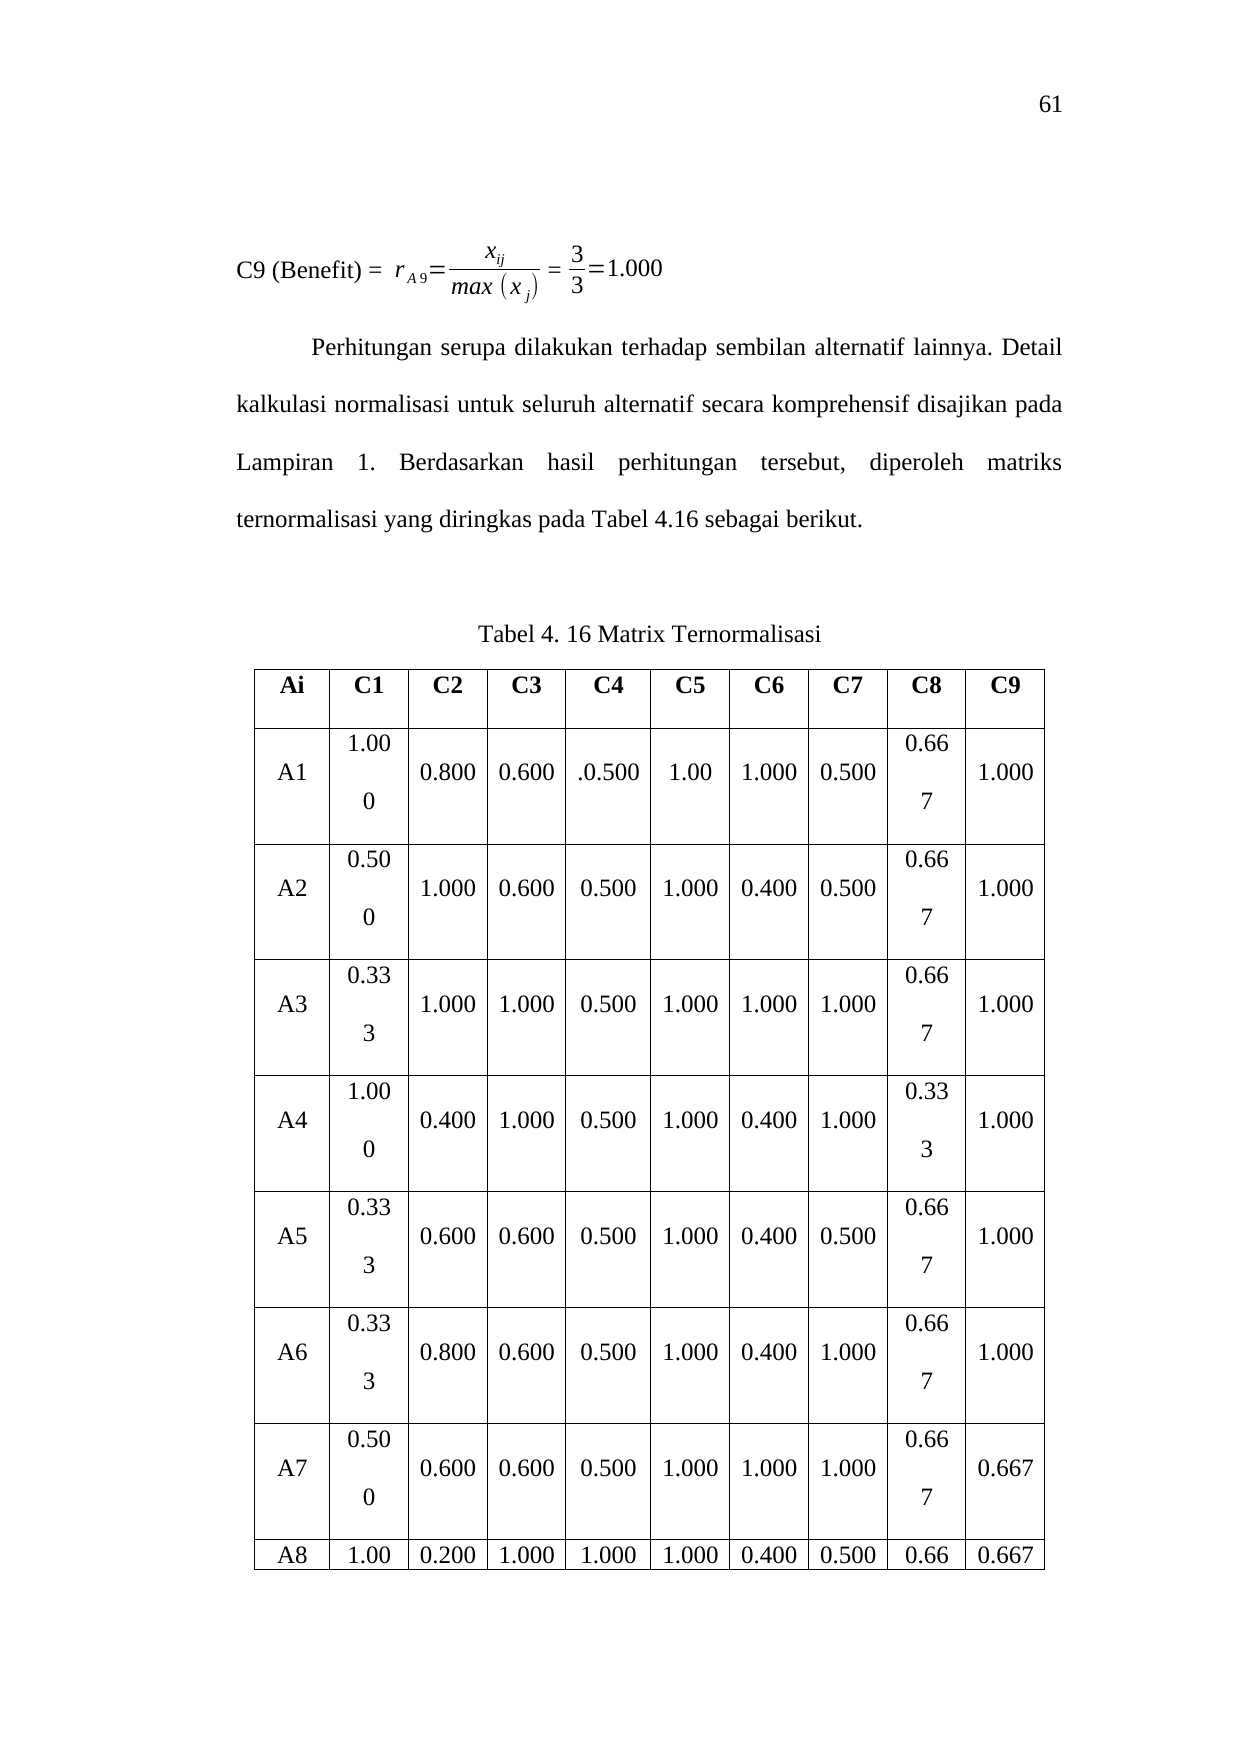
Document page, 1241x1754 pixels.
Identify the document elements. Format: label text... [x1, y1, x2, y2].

table_cell 0.667 [888, 729, 965, 843]
table_cell 0.600 [409, 1424, 487, 1539]
table_header C4 [566, 670, 650, 727]
table_cell 1.000 [330, 1076, 408, 1191]
table_cell 0.500 [566, 1424, 650, 1539]
table_cell 1.00 [651, 729, 729, 843]
table_header C3 [488, 670, 565, 727]
table_cell 0.667 [888, 1424, 965, 1539]
table_cell 1.000 [409, 960, 487, 1075]
table_cell 0.667 [888, 960, 965, 1075]
table_cell 0.600 [488, 845, 565, 959]
table_cell A6 [255, 1308, 329, 1423]
table_cell 0.667 [888, 1308, 965, 1423]
table_cell 0.500 [809, 1192, 887, 1307]
table_cell 1.000 [330, 1540, 408, 1569]
table_cell 0.400 [730, 845, 808, 959]
table_cell 1.000 [966, 845, 1044, 959]
table_cell A5 [255, 1192, 329, 1307]
table_cell 1.000 [651, 1192, 729, 1307]
table_cell 0.400 [409, 1076, 487, 1191]
table_cell 1.000 [809, 1424, 887, 1539]
table_cell 0.500 [566, 1076, 650, 1191]
table_cell 1.000 [488, 960, 565, 1075]
table_cell 0.500 [809, 845, 887, 959]
table_cell 0.600 [409, 1192, 487, 1307]
table_cell 1.000 [809, 1308, 887, 1423]
table_cell 0.200 [409, 1540, 487, 1569]
table_cell 0.500 [566, 1192, 650, 1307]
table_header C1 [330, 670, 408, 727]
table_header C7 [809, 670, 887, 727]
table_cell 0.600 [488, 1308, 565, 1423]
table_cell 0.500 [566, 960, 650, 1075]
table_cell 1.000 [730, 1424, 808, 1539]
table_cell 0.500 [566, 845, 650, 959]
table_cell A4 [255, 1076, 329, 1191]
table_cell 0.500 [809, 1540, 887, 1569]
table_cell 1.000 [651, 1308, 729, 1423]
table_cell A3 [255, 960, 329, 1075]
table_cell 0.667 [888, 1192, 965, 1307]
table_cell 1.000 [730, 960, 808, 1075]
table_cell 0.500 [330, 1424, 408, 1539]
table_cell A1 [255, 729, 329, 843]
table_cell 1.000 [966, 960, 1044, 1075]
table_cell 1.000 [966, 729, 1044, 843]
table_header C5 [651, 670, 729, 727]
table_cell 0.333 [330, 960, 408, 1075]
table_header C8 [888, 670, 965, 727]
table_cell 0.400 [730, 1308, 808, 1423]
table_cell 1.000 [409, 845, 487, 959]
table_cell 0.800 [409, 1308, 487, 1423]
table_header C6 [730, 670, 808, 727]
table_cell 1.000 [330, 729, 408, 843]
table_header C2 [409, 670, 487, 727]
table_cell 0.500 [809, 729, 887, 843]
table_cell 0.500 [566, 1308, 650, 1423]
table_cell 0.600 [488, 729, 565, 843]
table_cell 1.000 [966, 1192, 1044, 1307]
table_cell 0.600 [488, 1424, 565, 1539]
table_cell 1.000 [651, 960, 729, 1075]
text Tabel 4. 16 Matrix Ternormalisasi [236, 619, 1063, 648]
table_cell 1.000 [966, 1076, 1044, 1191]
table_cell 1.000 [809, 1076, 887, 1191]
table_cell 0.667 [966, 1424, 1044, 1539]
table_cell 1.000 [488, 1540, 565, 1569]
table_cell 1.000 [730, 729, 808, 843]
table_header Ai [255, 670, 329, 727]
table_cell 0.667 [966, 1540, 1044, 1569]
table_cell 0.667 [888, 1540, 965, 1569]
table_cell 0.400 [730, 1192, 808, 1307]
text C9 (Benefit) = = [236, 236, 1063, 303]
table_cell 1.000 [651, 1540, 729, 1569]
table_cell 1.000 [566, 1540, 650, 1569]
table_cell 0.667 [888, 845, 965, 959]
table_cell 0.400 [730, 1076, 808, 1191]
table_cell 0.800 [409, 729, 487, 843]
table_cell 0.333 [888, 1076, 965, 1191]
table_cell 1.000 [966, 1308, 1044, 1423]
table_cell 0.333 [330, 1192, 408, 1307]
table_cell 1.000 [809, 960, 887, 1075]
table_header C9 [966, 670, 1044, 727]
text Perhitungan serupa dilakukan terhadap sembilan alternatif lainnya. Detail kalkulasi normalisasi untuk seluruh alternatif secara komprehensif disajikan pada Lampiran 1. Berdasarkan hasil perhitungan tersebut, diperoleh matriks ternormalisasi yang diringkas pada Tabel 4.16 sebagai berikut. [236, 332, 1063, 533]
table_cell 0.400 [730, 1540, 808, 1569]
table_cell 0.333 [330, 1308, 408, 1423]
table_cell A7 [255, 1424, 329, 1539]
table_cell .0.500 [566, 729, 650, 843]
table_cell A2 [255, 845, 329, 959]
table_cell 0.500 [330, 845, 408, 959]
table_cell 1.000 [651, 1076, 729, 1191]
table_cell 1.000 [488, 1076, 565, 1191]
table_cell 0.600 [488, 1192, 565, 1307]
table_cell 1.000 [651, 1424, 729, 1539]
table_cell A8 [255, 1540, 329, 1569]
table_cell 1.000 [651, 845, 729, 959]
